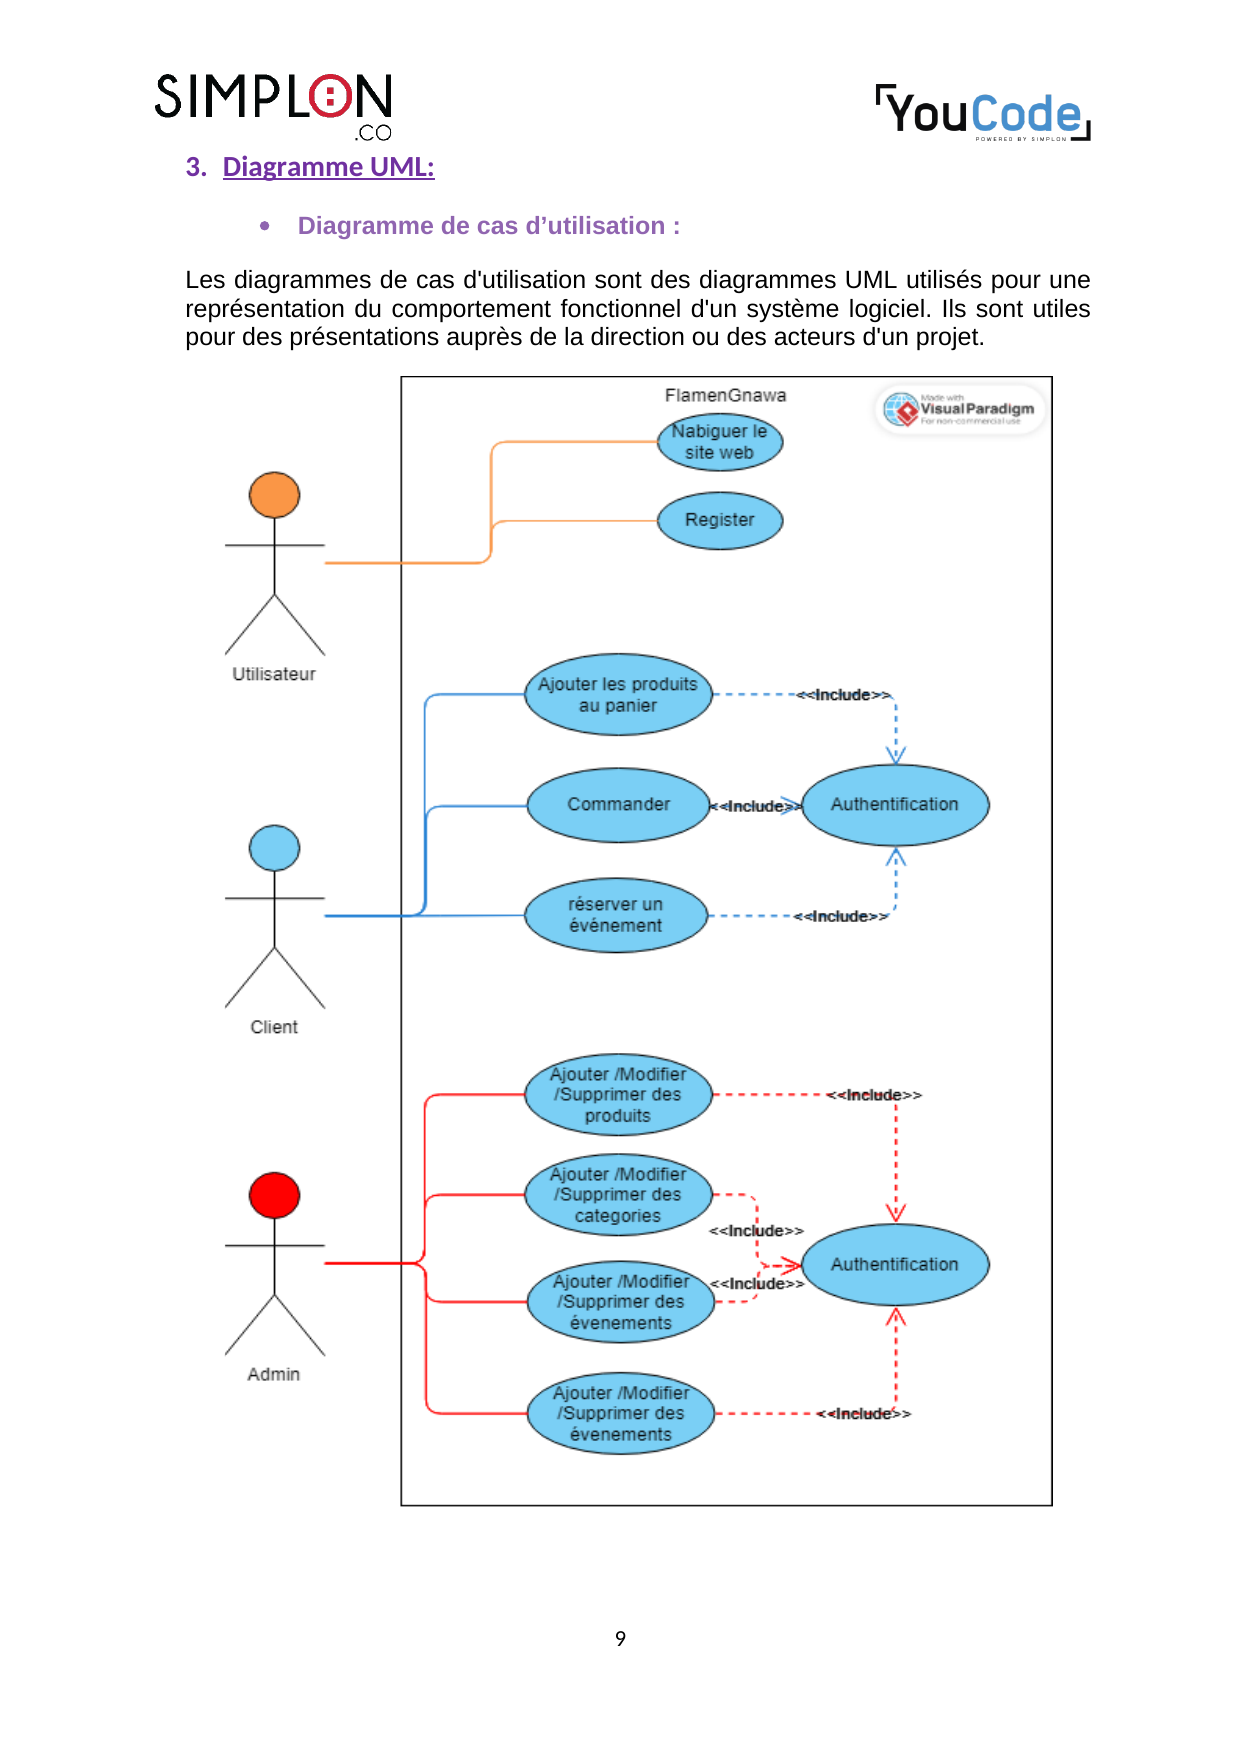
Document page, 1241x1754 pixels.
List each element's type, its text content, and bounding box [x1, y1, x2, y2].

list Diagramme de cas d’utilisation : [260, 211, 1093, 240]
picture [224, 376, 1053, 1508]
text Les diagrammes de cas d'utilisation sont des diagrammes UML utilisés pour une représentation du comportement fonctionnel d'un système logiciel. Ils sont utiles pour des présentations auprès de la direction ou des acteurs d'un projet. [185, 265, 1093, 351]
list Diagramme UML: [185, 148, 1093, 183]
picture [843, 84, 1123, 141]
picture [147, 73, 399, 141]
